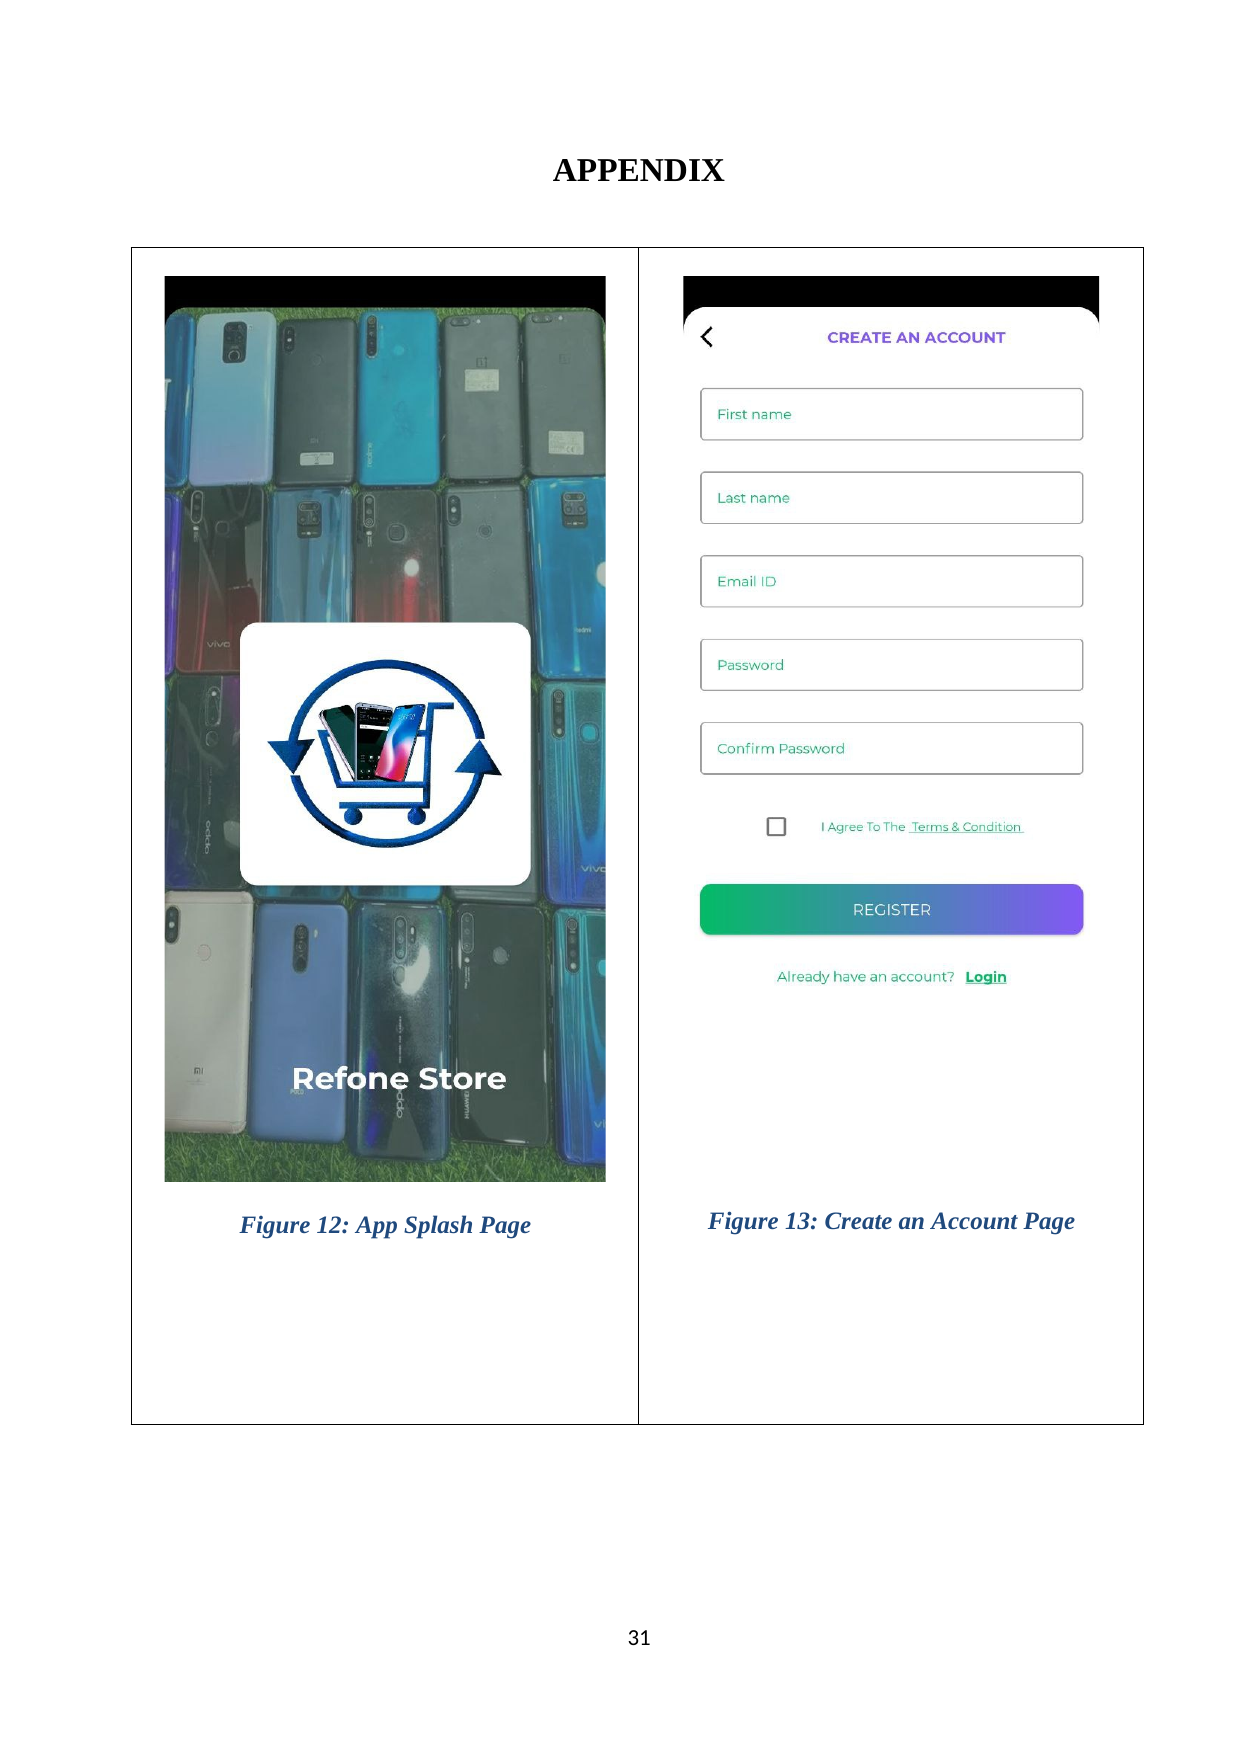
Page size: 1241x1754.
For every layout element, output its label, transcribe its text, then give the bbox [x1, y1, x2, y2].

table_header Figure 12: App Splash Page [132, 248, 638, 1423]
subtitle APPENDIX [187, 150, 1090, 188]
picture [683, 276, 1100, 1177]
table_header Figure 13: Create an Account Page [639, 248, 1143, 1423]
picture [164, 276, 606, 1182]
